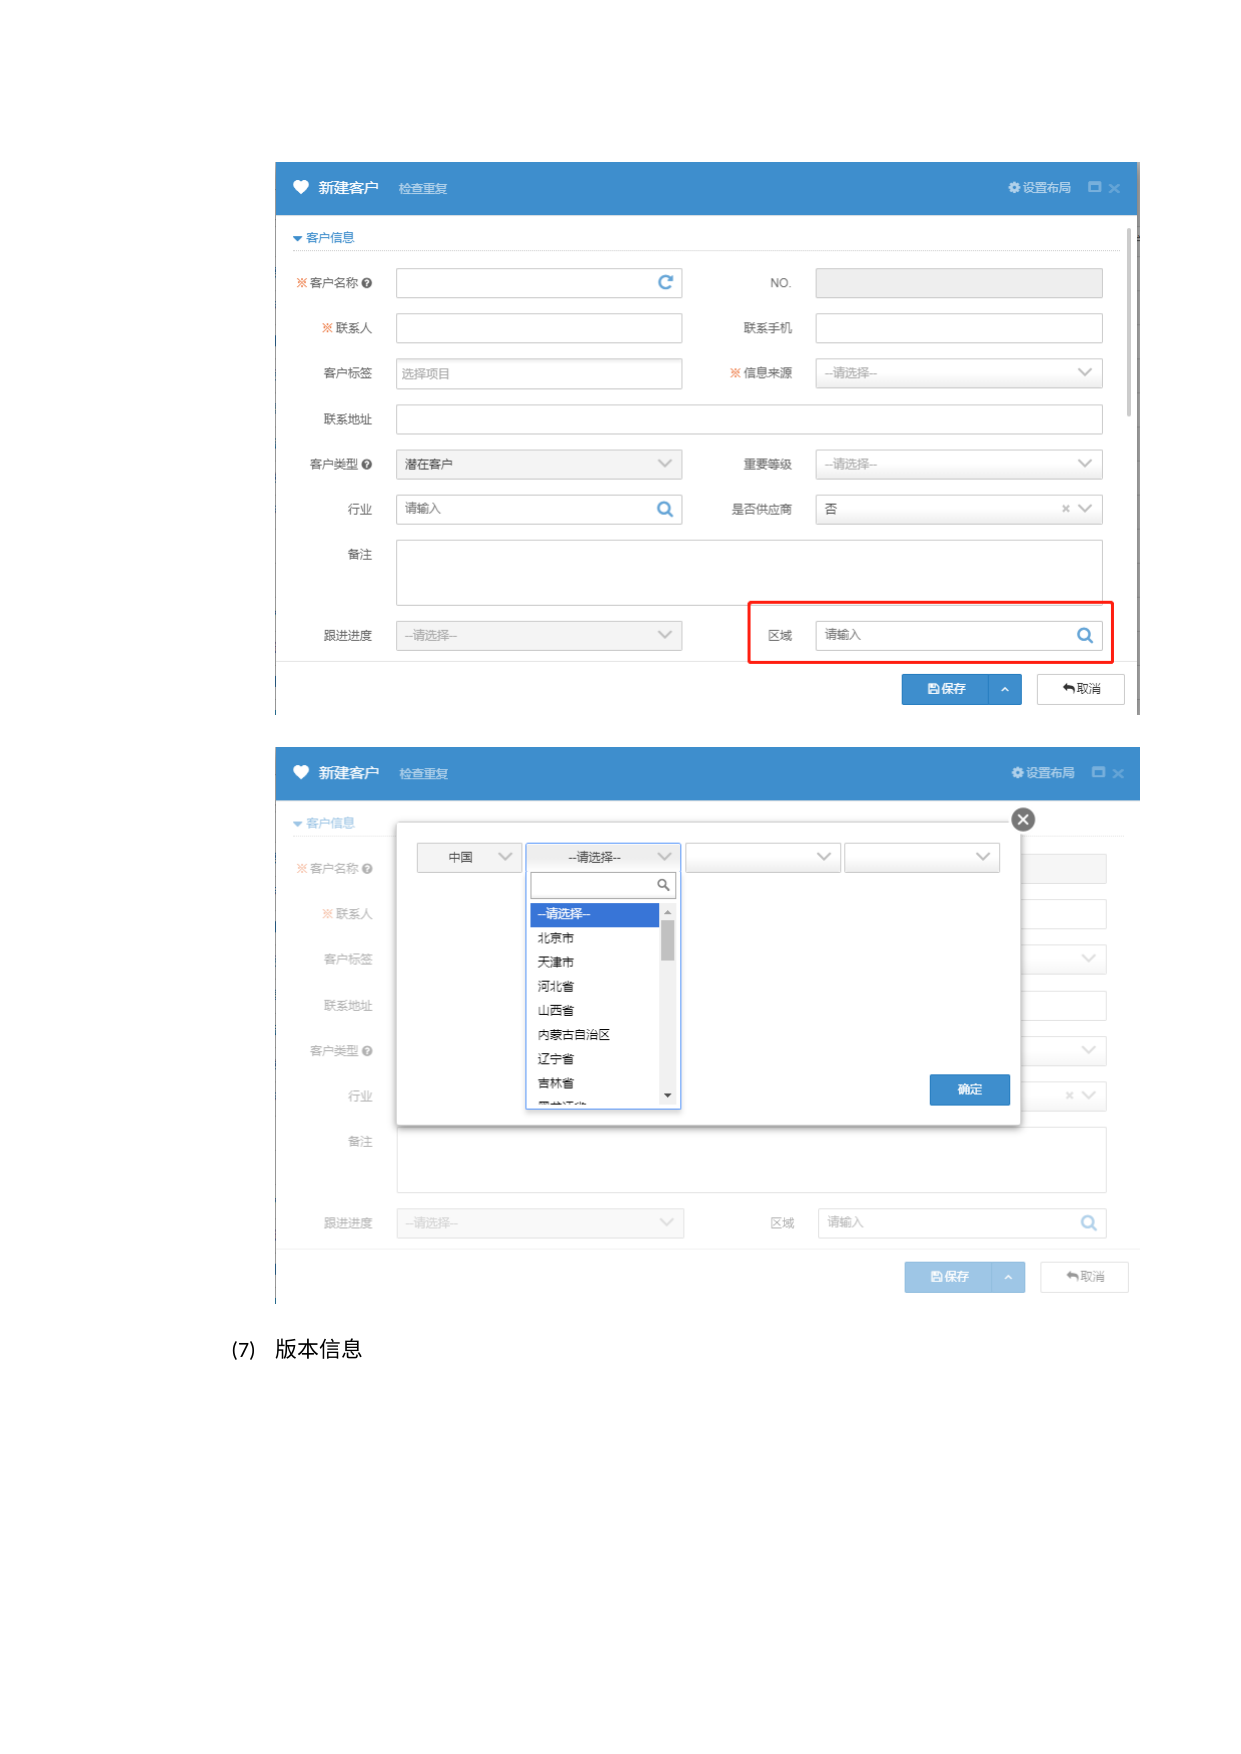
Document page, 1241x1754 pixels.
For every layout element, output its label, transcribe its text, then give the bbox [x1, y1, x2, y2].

list 版本信息 [231, 1332, 1053, 1364]
picture [275, 747, 1140, 1304]
picture [275, 162, 1140, 715]
